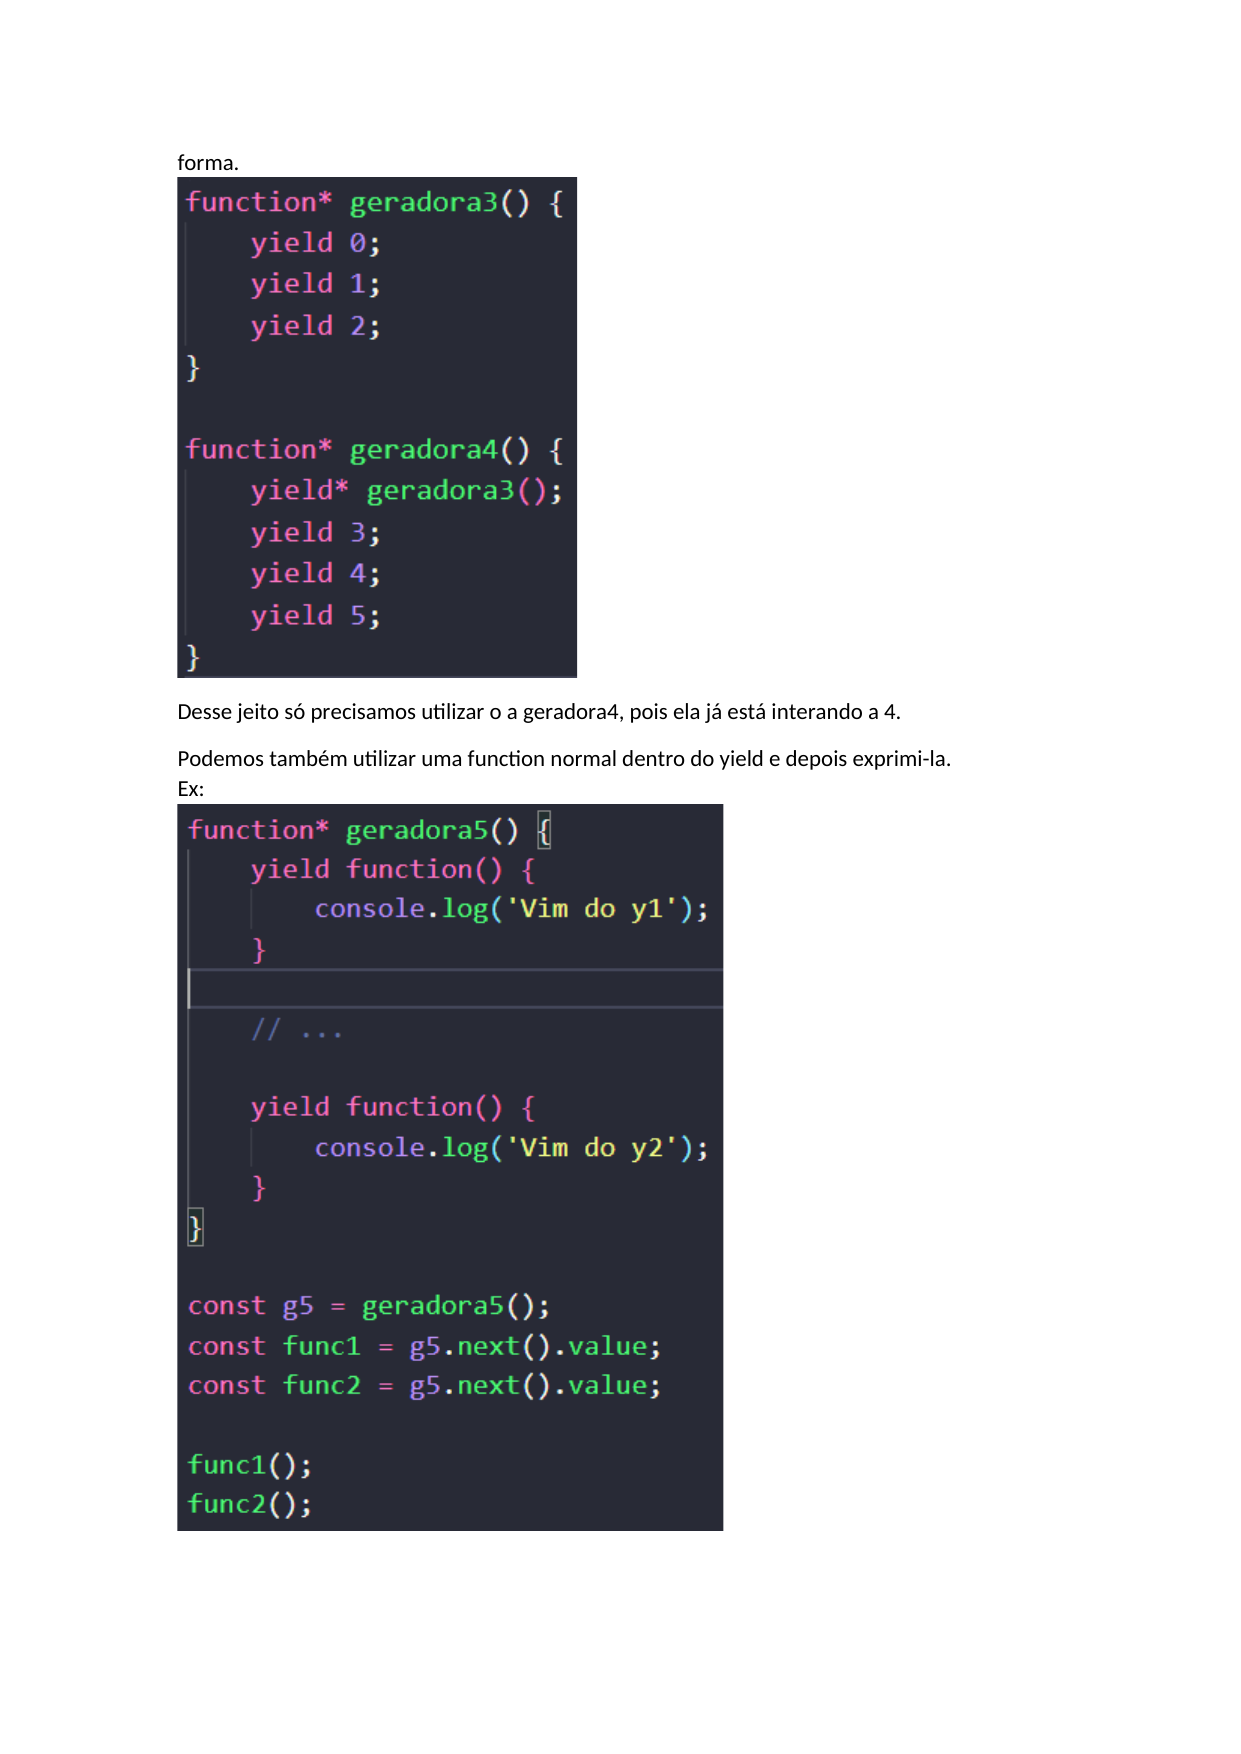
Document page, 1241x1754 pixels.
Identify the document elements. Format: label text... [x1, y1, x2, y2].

picture [177, 804, 724, 1531]
picture [177, 177, 578, 678]
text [177, 148, 1063, 678]
text Desse jeito só precisamos utilizar o a geradora4, pois ela já está interando a 4. [177, 697, 1063, 725]
